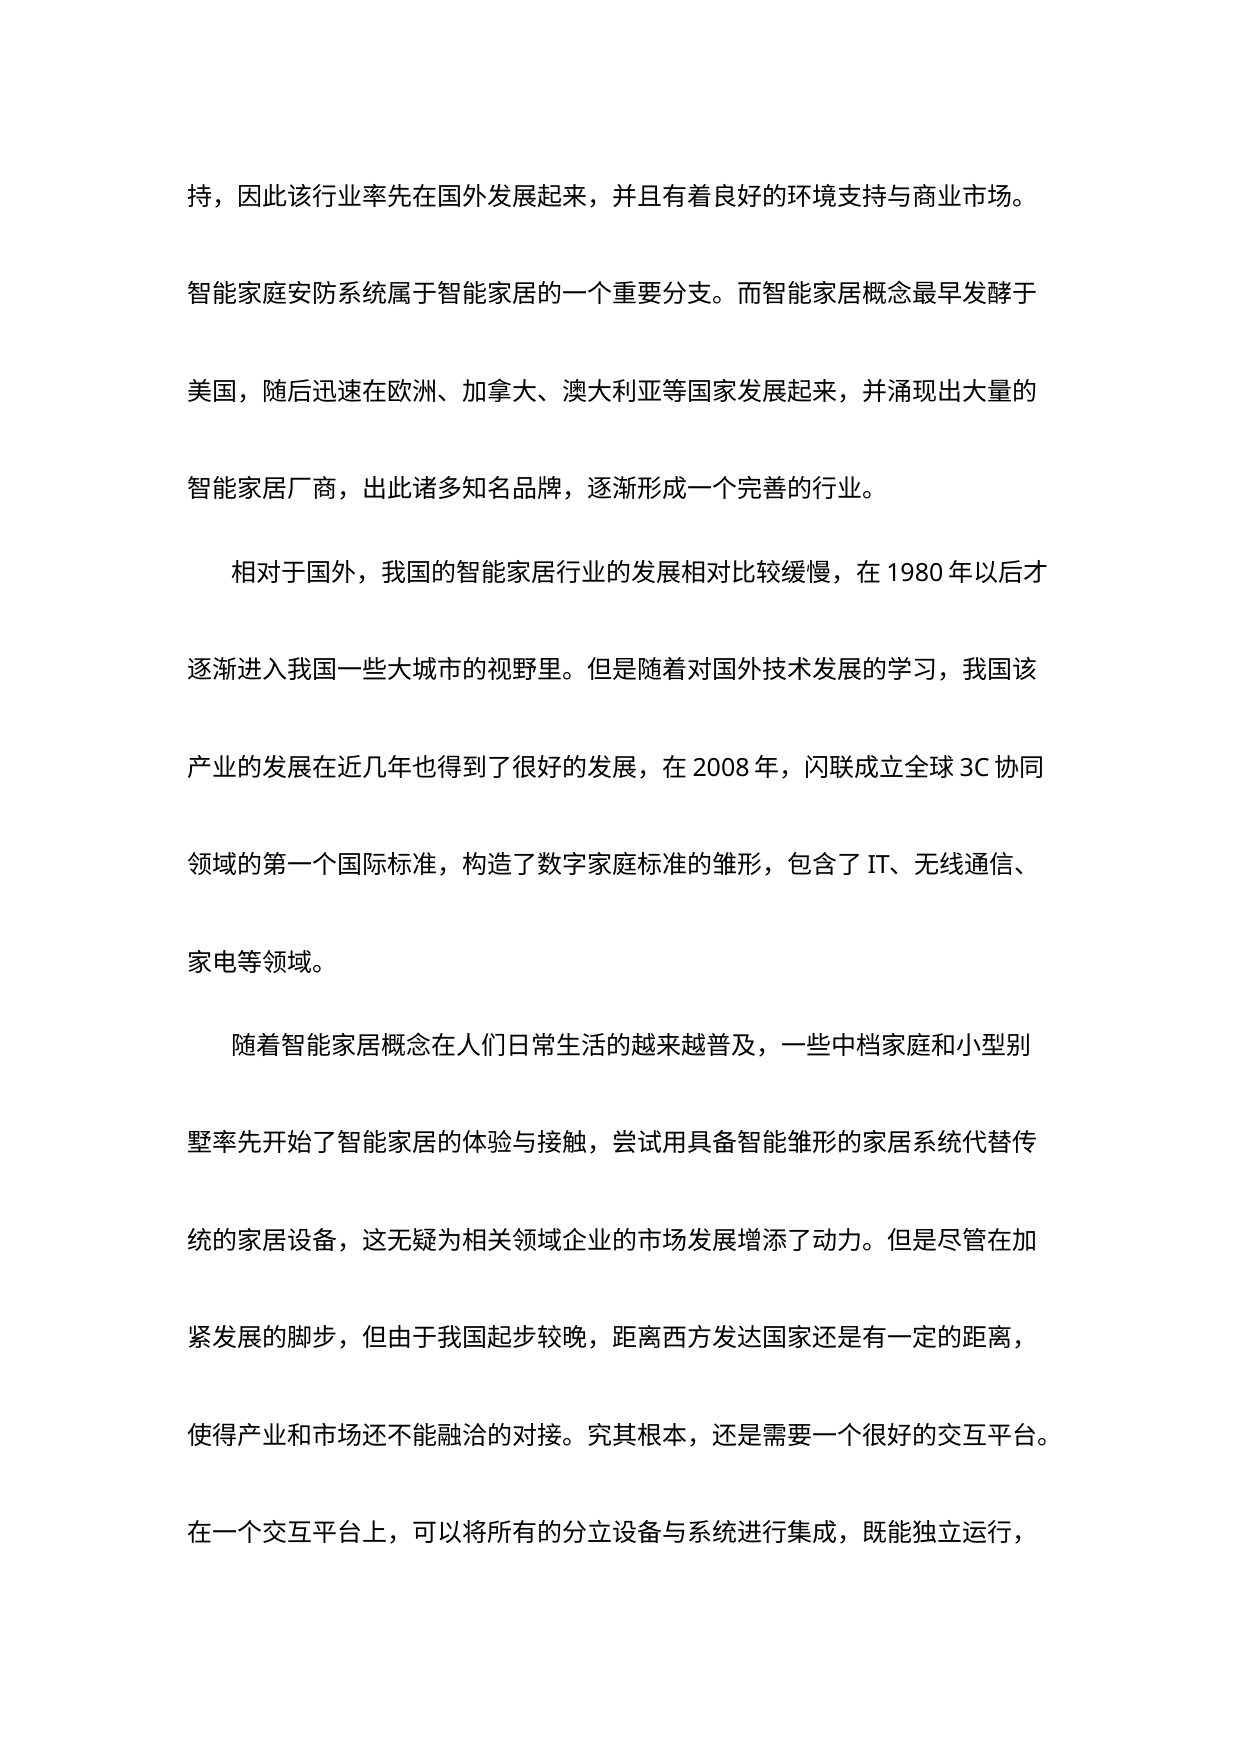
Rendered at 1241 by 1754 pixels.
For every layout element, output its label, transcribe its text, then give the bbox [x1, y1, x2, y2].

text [187, 1011, 1053, 1563]
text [187, 162, 1053, 519]
text 相对于国外，我国的智能家居行业的发展相对比较缓慢，在1980年以后才逐渐进入我国一些大城市的视野里。但是随着对国外技术发展的学习，我国该产业的发展在近几年也得到了很好的发展，在2008年，闪联成立全球3C协同领域的第一个国际标准，构造了数字家庭标准的雏形，包含了IT、无线通信、家电等领域。 [187, 538, 1053, 993]
